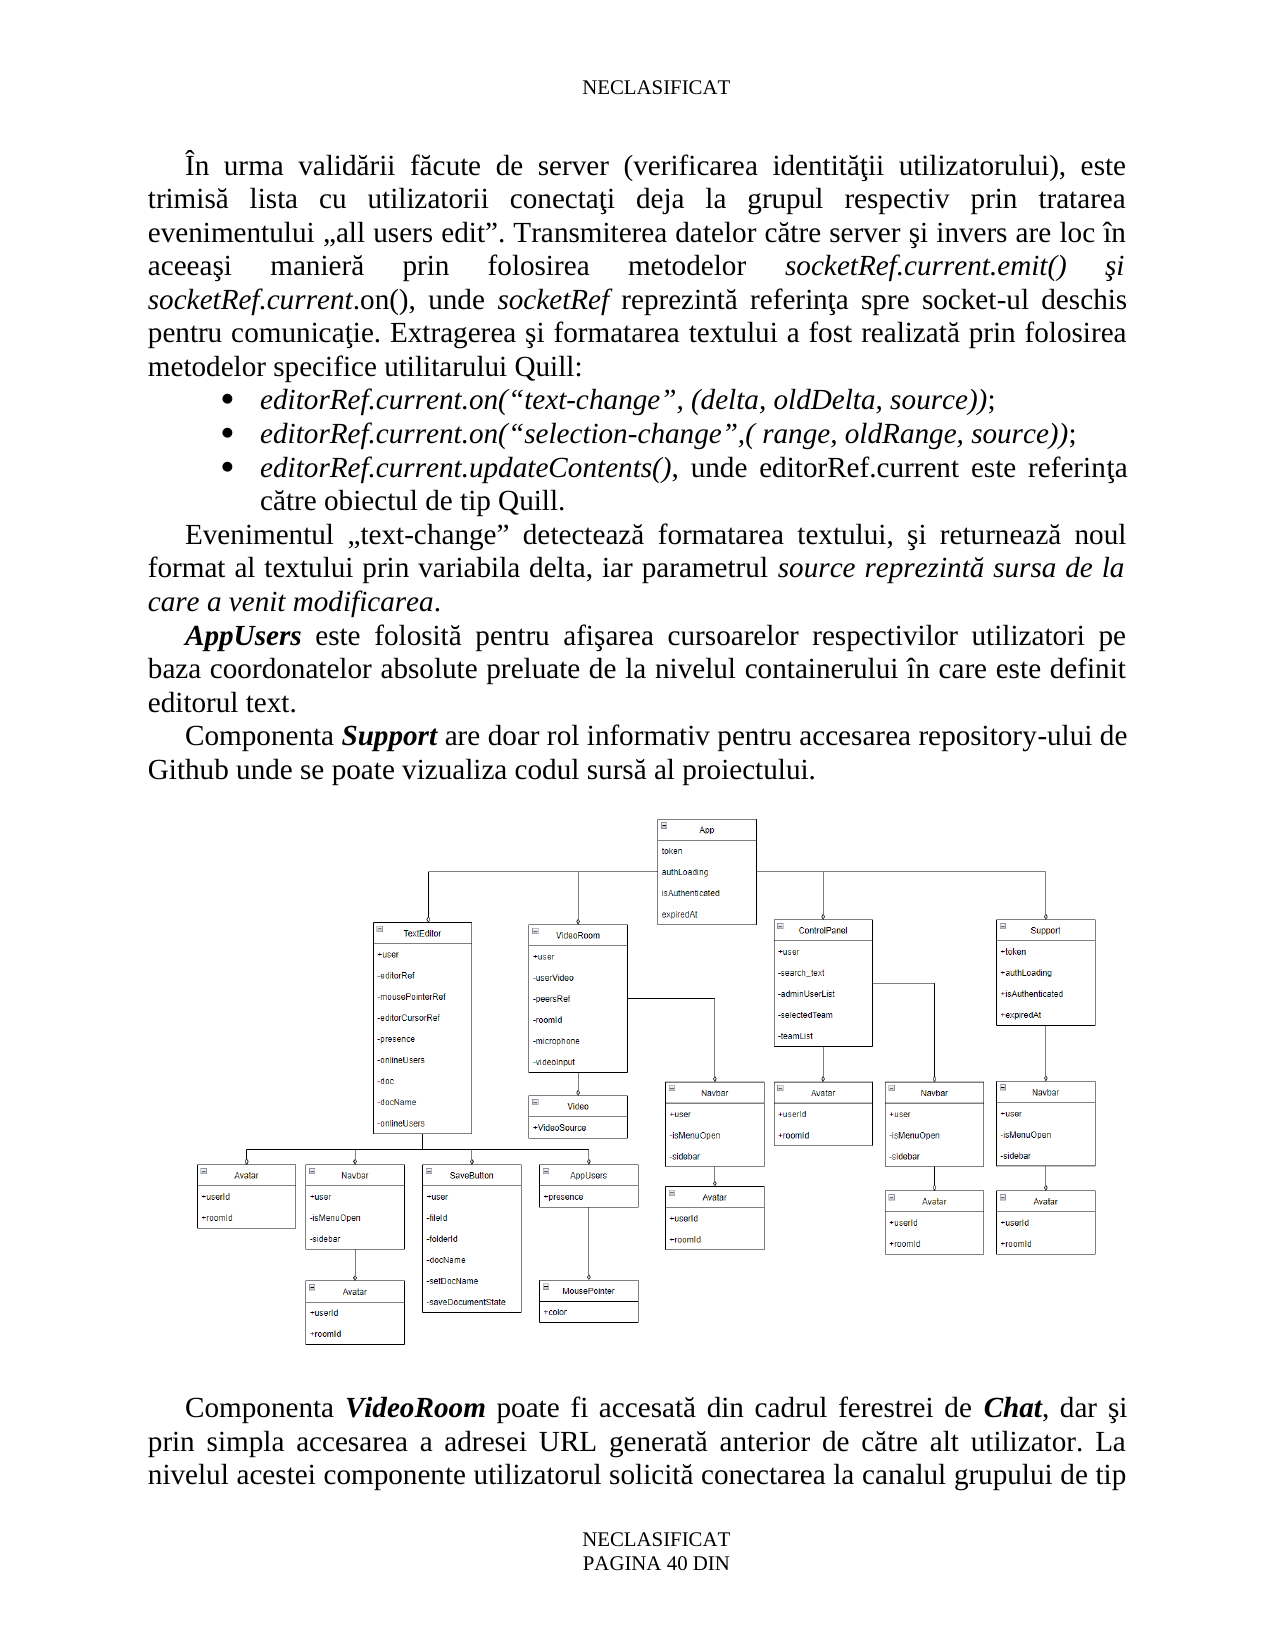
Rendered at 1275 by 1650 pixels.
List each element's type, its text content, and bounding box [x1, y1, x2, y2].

list editorRef.current.updateContents(), unde editorRef.current este referinţa către obiectul de tip Quill. [222, 450, 1127, 517]
text În urma validării făcute de server (verificarea identităţii utilizatorului), este trimisă lista cu utilizatorii conectaţi deja la grupul respectiv prin tratarea evenimentului „all users edit”. Transmiterea datelor către server şi invers are loc în aceeaşi manieră prin folosirea metodelor socketRef.current.emit() şi socketRef.current.on(), unde socketRef reprezintă referinţa spre socket-ul deschis pentru comunicaţie. Extragerea şi formatarea textului a fost realizată prin folosirea metodelor specifice utilitarului Quill: [148, 148, 1127, 382]
text AppUsers este folosită pentru afişarea cursoarelor respectivilor utilizatori pe baza coordonatelor absolute preluate de la nivelul containerului în care este definit editorul text. [148, 618, 1127, 718]
list editorRef.current.on(“selection-change”,( range, oldRange, source)); [222, 416, 1127, 450]
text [148, 1390, 1127, 1491]
text Componenta Support are doar rol informativ pentru accesarea repository-ului de Github unde se poate vizualiza codul sursă al proiectului. [148, 718, 1127, 785]
text Evenimentul „text-change” detectează formatarea textului, şi returnează noul format al textului prin variabila delta, iar parametrul source reprezintă sursa de la care a venit modificarea. [148, 517, 1127, 618]
picture [184, 810, 1119, 1357]
list editorRef.current.on(“text-change”, (delta, oldDelta, source)); [222, 382, 1127, 416]
